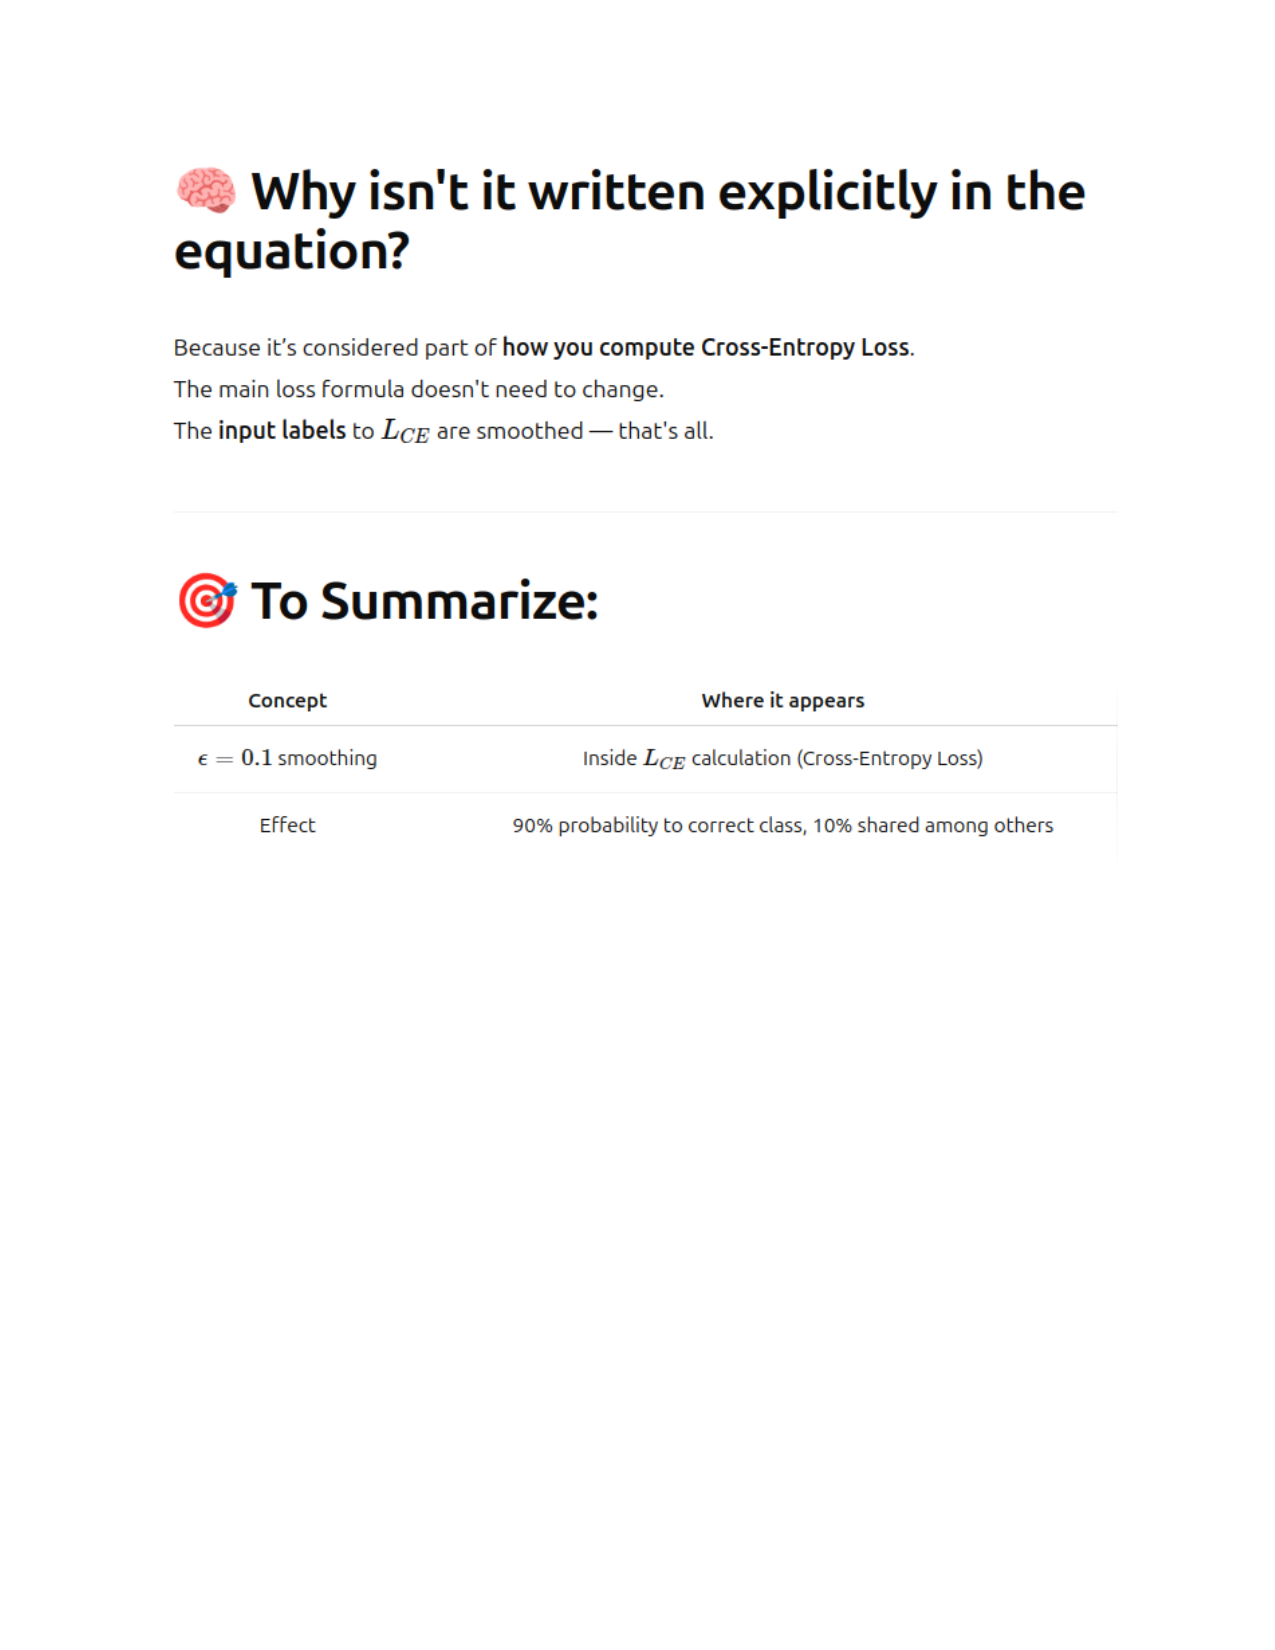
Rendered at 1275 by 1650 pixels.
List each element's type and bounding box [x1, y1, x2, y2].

picture [150, 150, 1125, 866]
